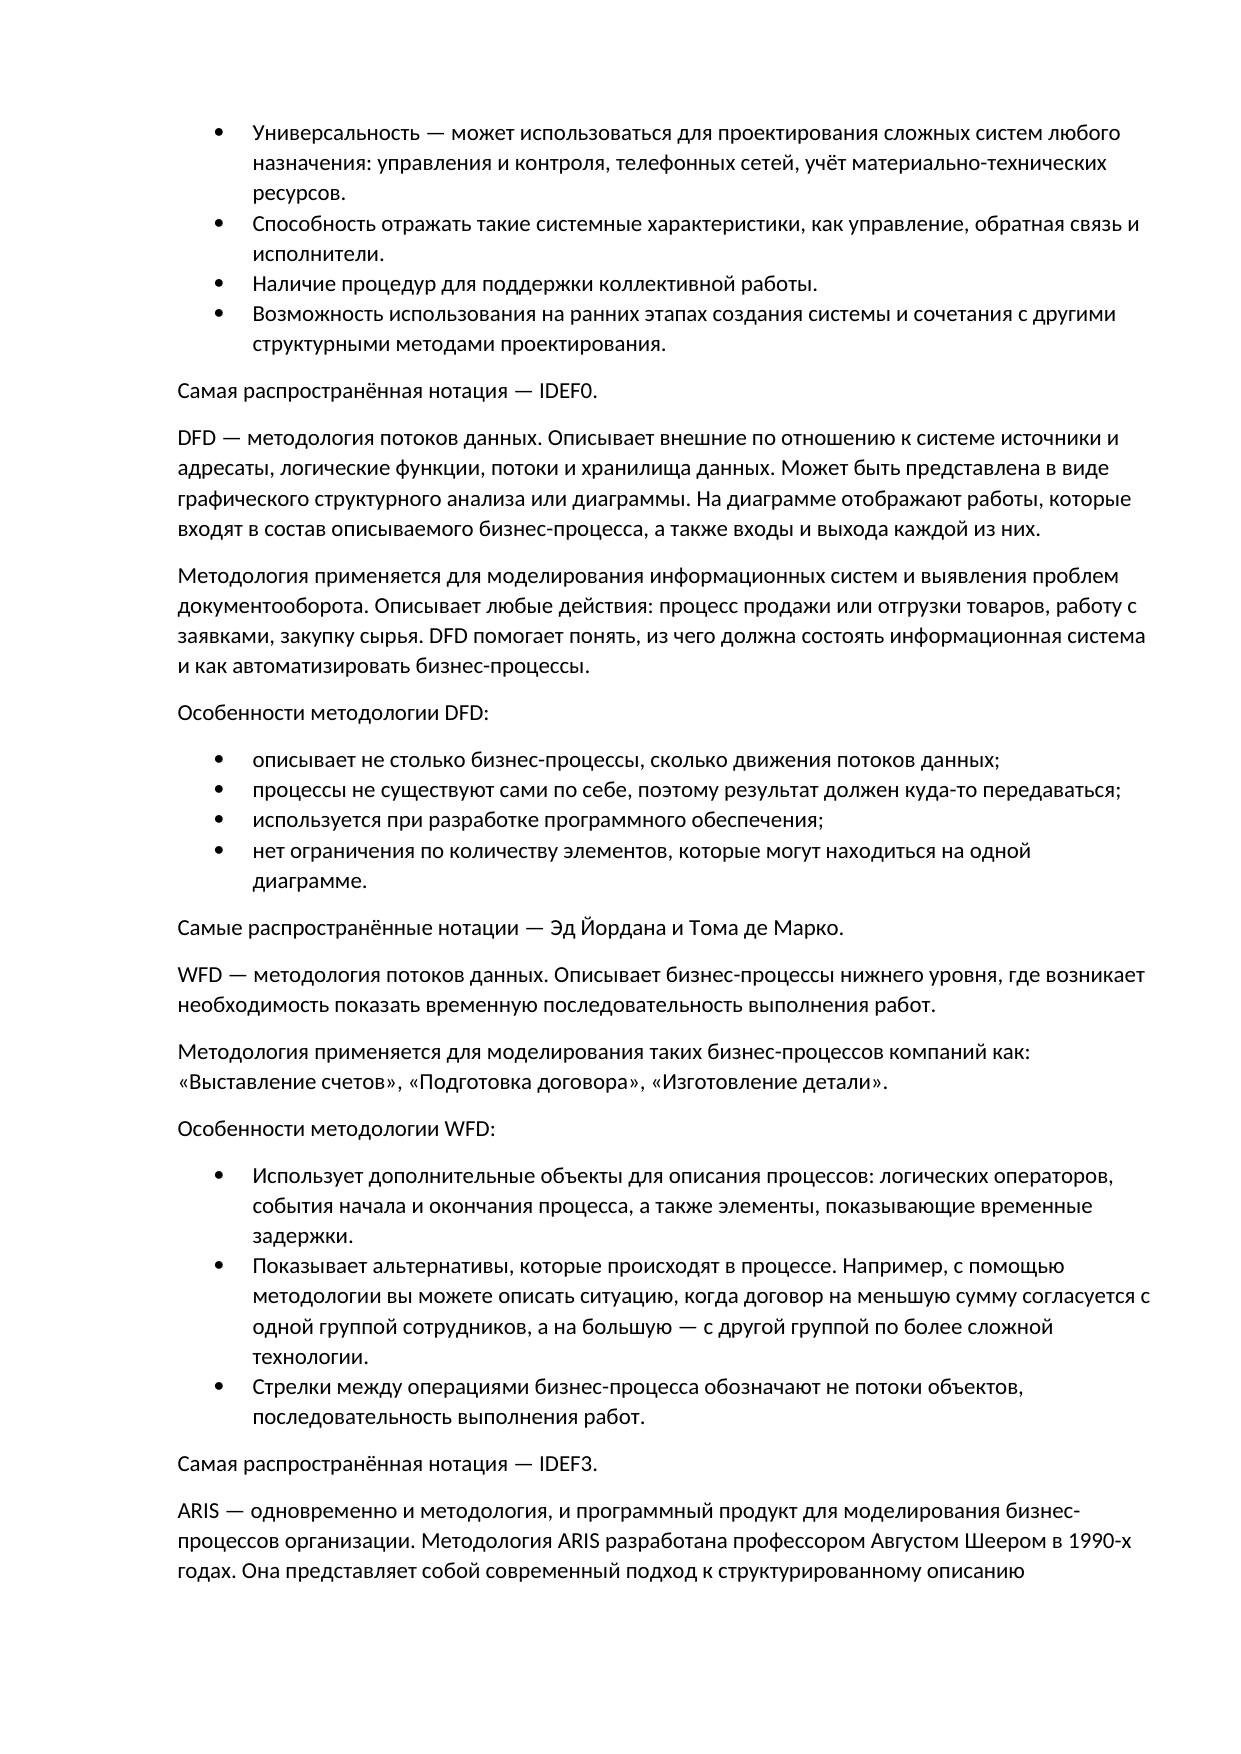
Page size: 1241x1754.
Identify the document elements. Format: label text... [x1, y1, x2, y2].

list Использует дополнительные объекты для описания процессов: логических операторов, события начала и окончания процесса, а также элементы, показывающие временные задержки. [215, 1161, 1152, 1249]
text Методология применяется для моделирования таких бизнес-процессов компаний как: «Выставление счетов», «Подготовка договора», «Изготовление детали». [177, 1037, 1152, 1095]
text WFD — методология потоков данных. Описывает бизнес-процессы нижнего уровня, где возникает необходимость показать временную последовательность выполнения работ. [177, 960, 1152, 1018]
list нет ограничения по количеству элементов, которые могут находиться на одной диаграмме. [215, 836, 1152, 894]
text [177, 1496, 1152, 1585]
list описывает не столько бизнес-процессы, сколько движения потоков данных; [215, 745, 1152, 773]
list Способность отражать такие системные характеристики, как управление, обратная связь и исполнители. [215, 209, 1152, 267]
text Самые распространённые нотации — Эд Йордана и Тома де Марко. [177, 913, 1152, 941]
text Методология применяется для моделирования информационных систем и выявления проблем документооборота. Описывает любые действия: процесс продажи или отгрузки товаров, работу с заявками, закупку сырья. DFD помогает понять, из чего должна состоять информационная система и как автоматизировать бизнес-процессы. [177, 561, 1152, 679]
text Особенности методологии DFD: [177, 698, 1152, 726]
list Возможность использования на ранних этапах создания системы и сочетания с другими структурными методами проектирования. [215, 299, 1152, 358]
text DFD — методология потоков данных. Описывает внешние по отношению к системе источники и адресаты, логические функции, потоки и хранилища данных. Может быть представлена в виде графического структурного анализа или диаграммы. На диаграмме отображают работы, которые входят в состав описываемого бизнес-процесса, а также входы и выхода каждой из них. [177, 423, 1152, 542]
list Наличие процедур для поддержки коллективной работы. [215, 269, 1152, 297]
list процессы не существуют сами по себе, поэтому результат должен куда-то передаваться; [215, 775, 1152, 803]
list используется при разработке программного обеспечения; [215, 806, 1152, 834]
list Показывает альтернативы, которые происходят в процессе. Например, с помощью методологии вы можете описать ситуацию, когда договор на меньшую сумму согласуется с одной группой сотрудников, а на большую — с другой группой по более сложной технологии. [215, 1251, 1152, 1370]
text Особенности методологии WFD: [177, 1114, 1152, 1142]
list Универсальность — может использоваться для проектирования сложных систем любого назначения: управления и контроля, телефонных сетей, учёт материально-технических ресурсов. [215, 118, 1152, 207]
text Самая распространённая нотация — IDEF3. [177, 1449, 1152, 1477]
text Самая распространённая нотация — IDEF0. [177, 376, 1152, 404]
list Стрелки между операциями бизнес-процесса обозначают не потоки объектов, последовательность выполнения работ. [215, 1372, 1152, 1431]
